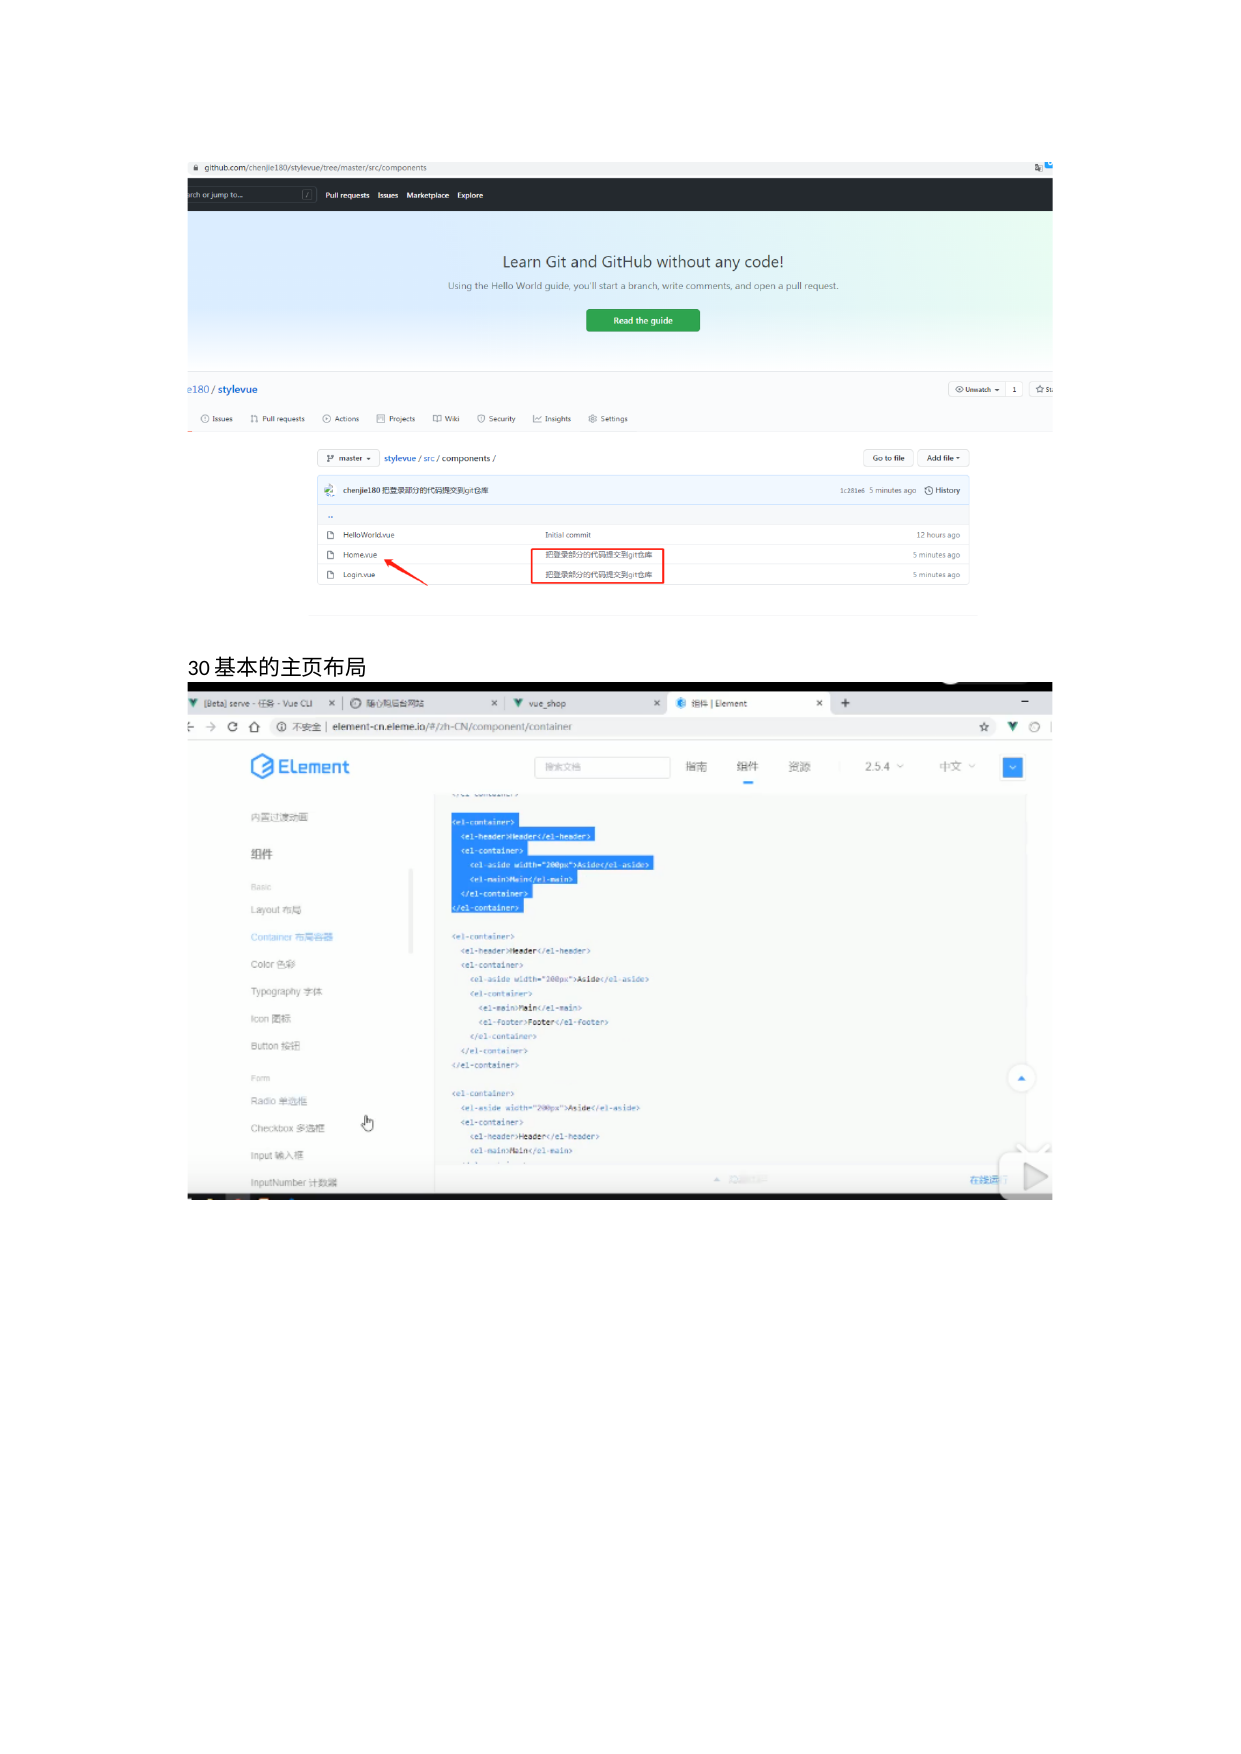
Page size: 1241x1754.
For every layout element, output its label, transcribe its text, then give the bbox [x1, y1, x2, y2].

picture [187, 162, 1053, 622]
picture [187, 682, 1053, 1200]
text 30基本的主页布局 [187, 649, 1053, 682]
